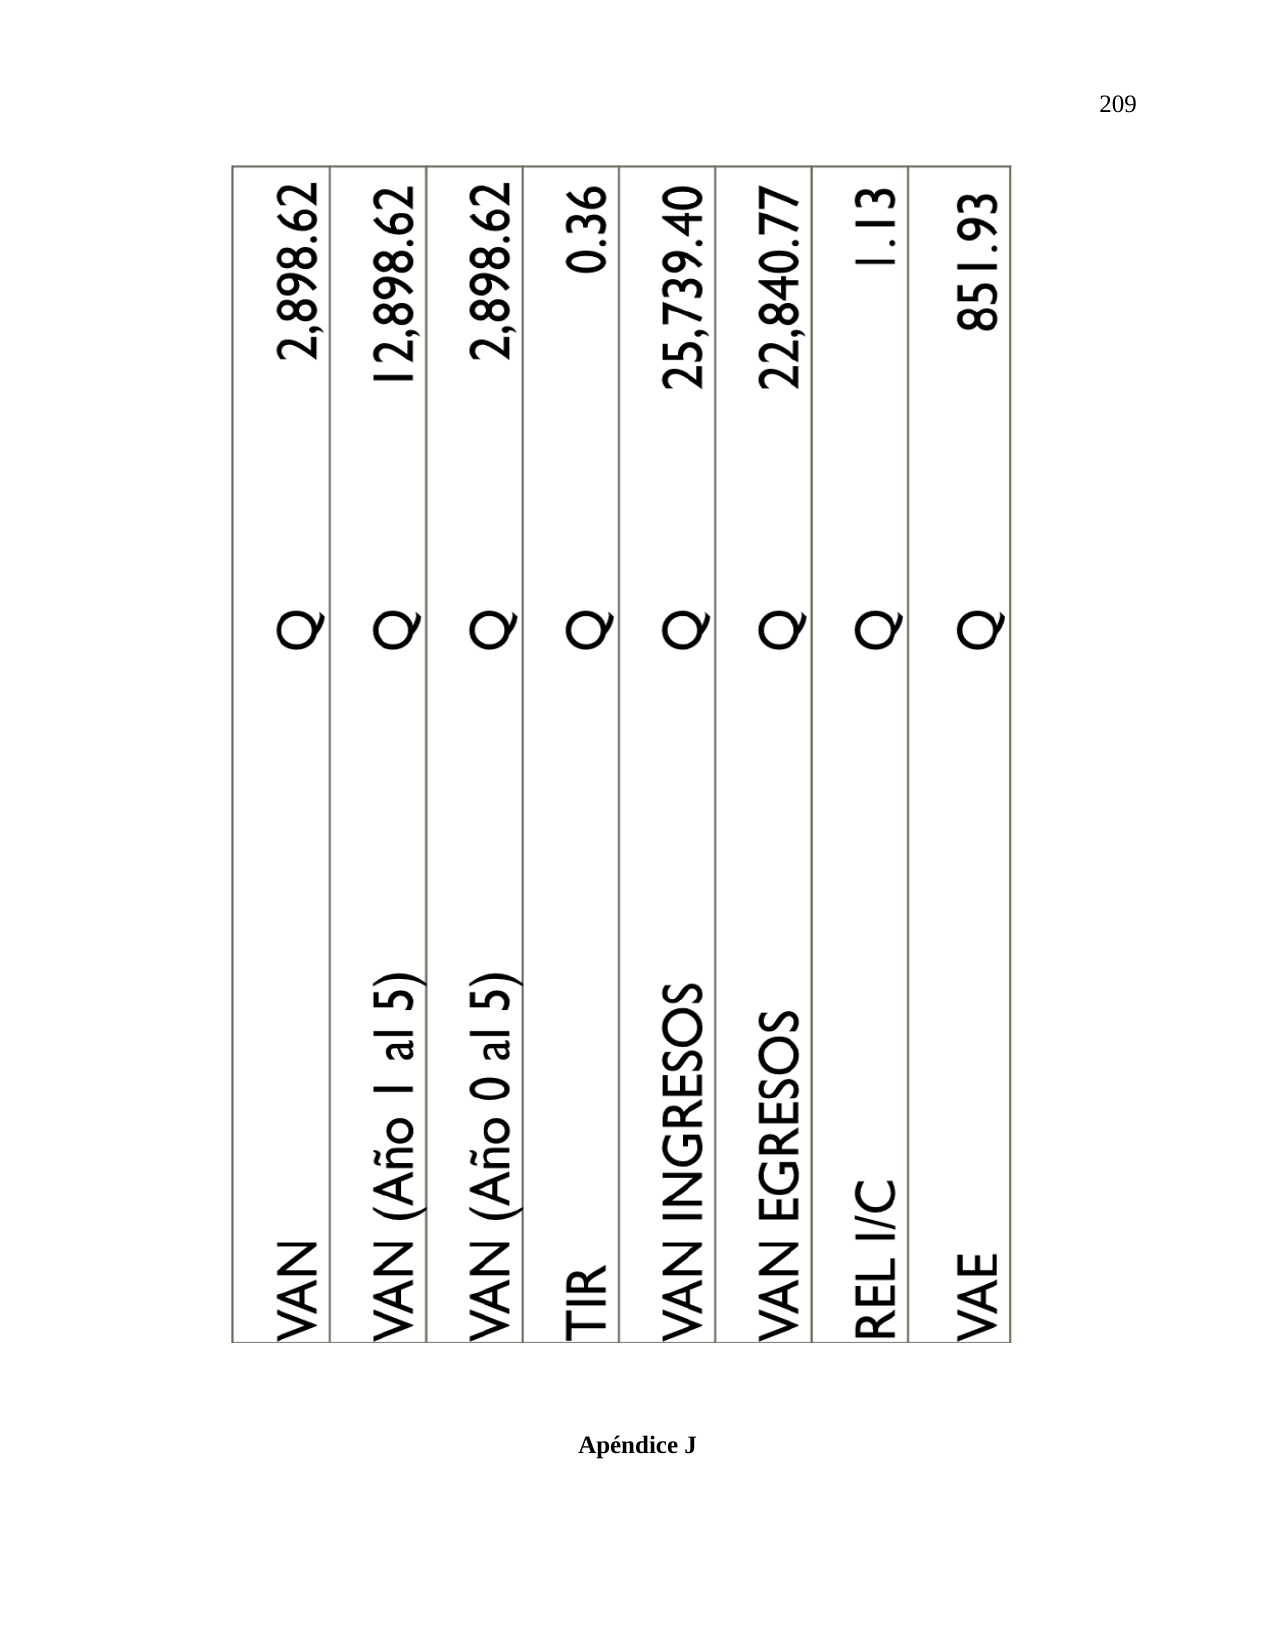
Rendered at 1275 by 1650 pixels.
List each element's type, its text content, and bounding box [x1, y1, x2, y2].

title Apéndice J [150, 1430, 1125, 1458]
picture [231, 166, 1045, 1343]
